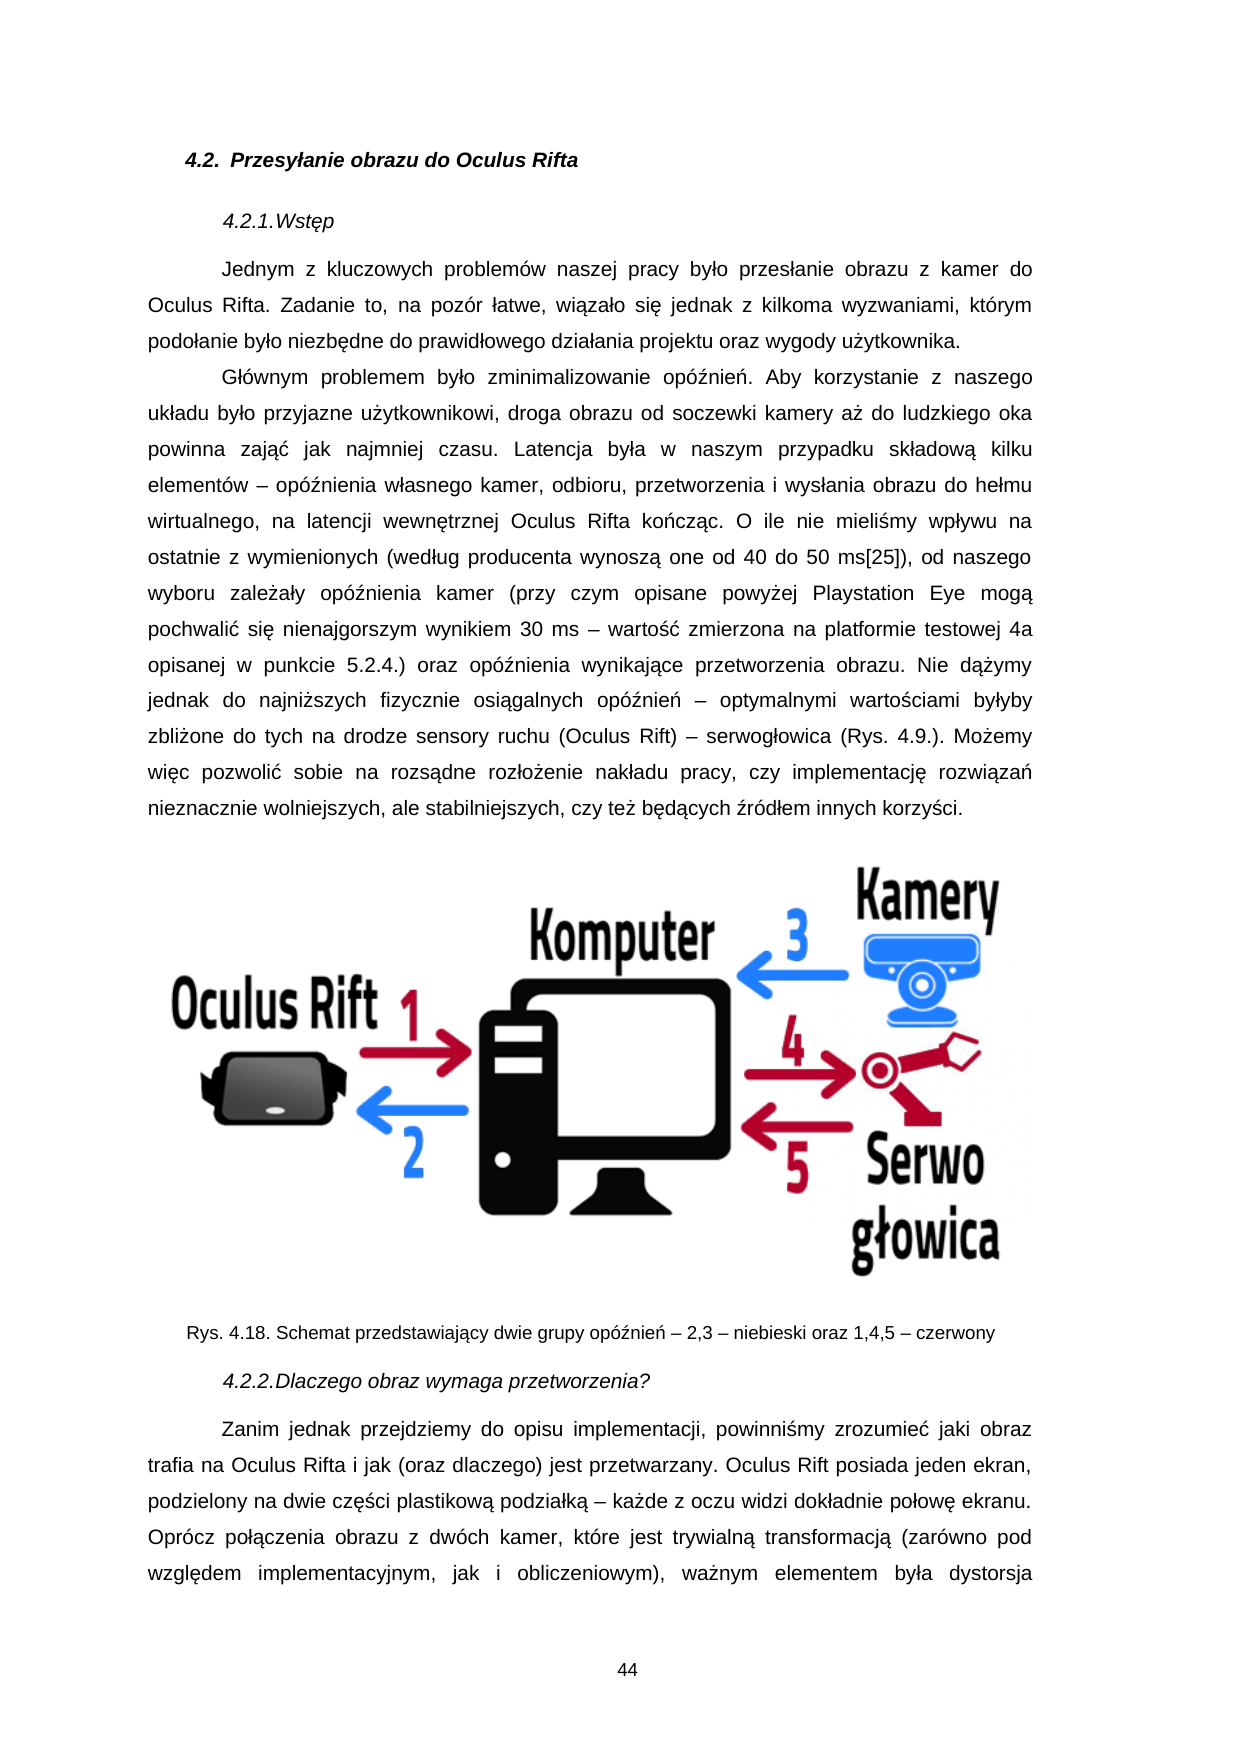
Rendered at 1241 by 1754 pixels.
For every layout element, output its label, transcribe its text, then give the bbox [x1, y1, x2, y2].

subtitle Przesyłanie obrazu do Oculus Rifta [185, 148, 1033, 172]
text Jednym z kluczowych problemów naszej pracy było przesłanie obrazu z kamer do Oculus Rifta. Zadanie to, na pozór łatwe, wiązało się jednak z kilkoma wyzwaniami, którym podołanie było niezbędne do prawidłowego działania projektu oraz wygody użytkownika. [148, 257, 1033, 353]
text Głównym problemem było zminimalizowanie opóźnień. Aby korzystanie z naszego układu było przyjazne użytkownikowi, droga obrazu od soczewki kamery aż do ludzkiego oka powinna zająć jak najmniej czasu. Latencja była w naszym przypadku składową kilku elementów – opóźnienia własnego kamer, odbioru, przetworzenia i wysłania obrazu do hełmu wirtualnego, na latencji wewnętrznej Oculus Rifta kończąc. O ile nie mieliśmy wpływu na ostatnie z wymienionych (według producenta wynoszą one od 40 do 50 ms[25]), od naszego wyboru zależały opóźnienia kamer (przy czym opisane powyżej Playstation Eye mogą pochwalić się nienajgorszym wynikiem 30 ms – wartość zmierzona na platformie testowej 4a opisanej w punkcie 5.2.4.) oraz opóźnienia wynikające przetworzenia obrazu. Nie dążymy jednak do najniższych fizycznie osiągalnych opóźnień – optymalnymi wartościami byłyby zbliżone do tych na drodze sensory ruchu (Oculus Rift) – serwogłowica (Rys. 4.9.). Możemy więc pozwolić sobie na rozsądne rozłożenie nakładu pracy, czy implementację rozwiązań nieznacznie wolniejszych, ale stabilniejszych, czy też będących źródłem innych korzyści. [148, 365, 1033, 820]
text Rys. 4.18. Schemat przedstawiający dwie grupy opóźnień – 2,3 – niebieski oraz 1,4,5 – czerwony [148, 1322, 1033, 1344]
picture [147, 857, 1034, 1298]
subtitle Dlaczego obraz wymaga przetworzenia? [223, 1369, 1033, 1393]
subtitle Wstęp [223, 209, 1033, 233]
